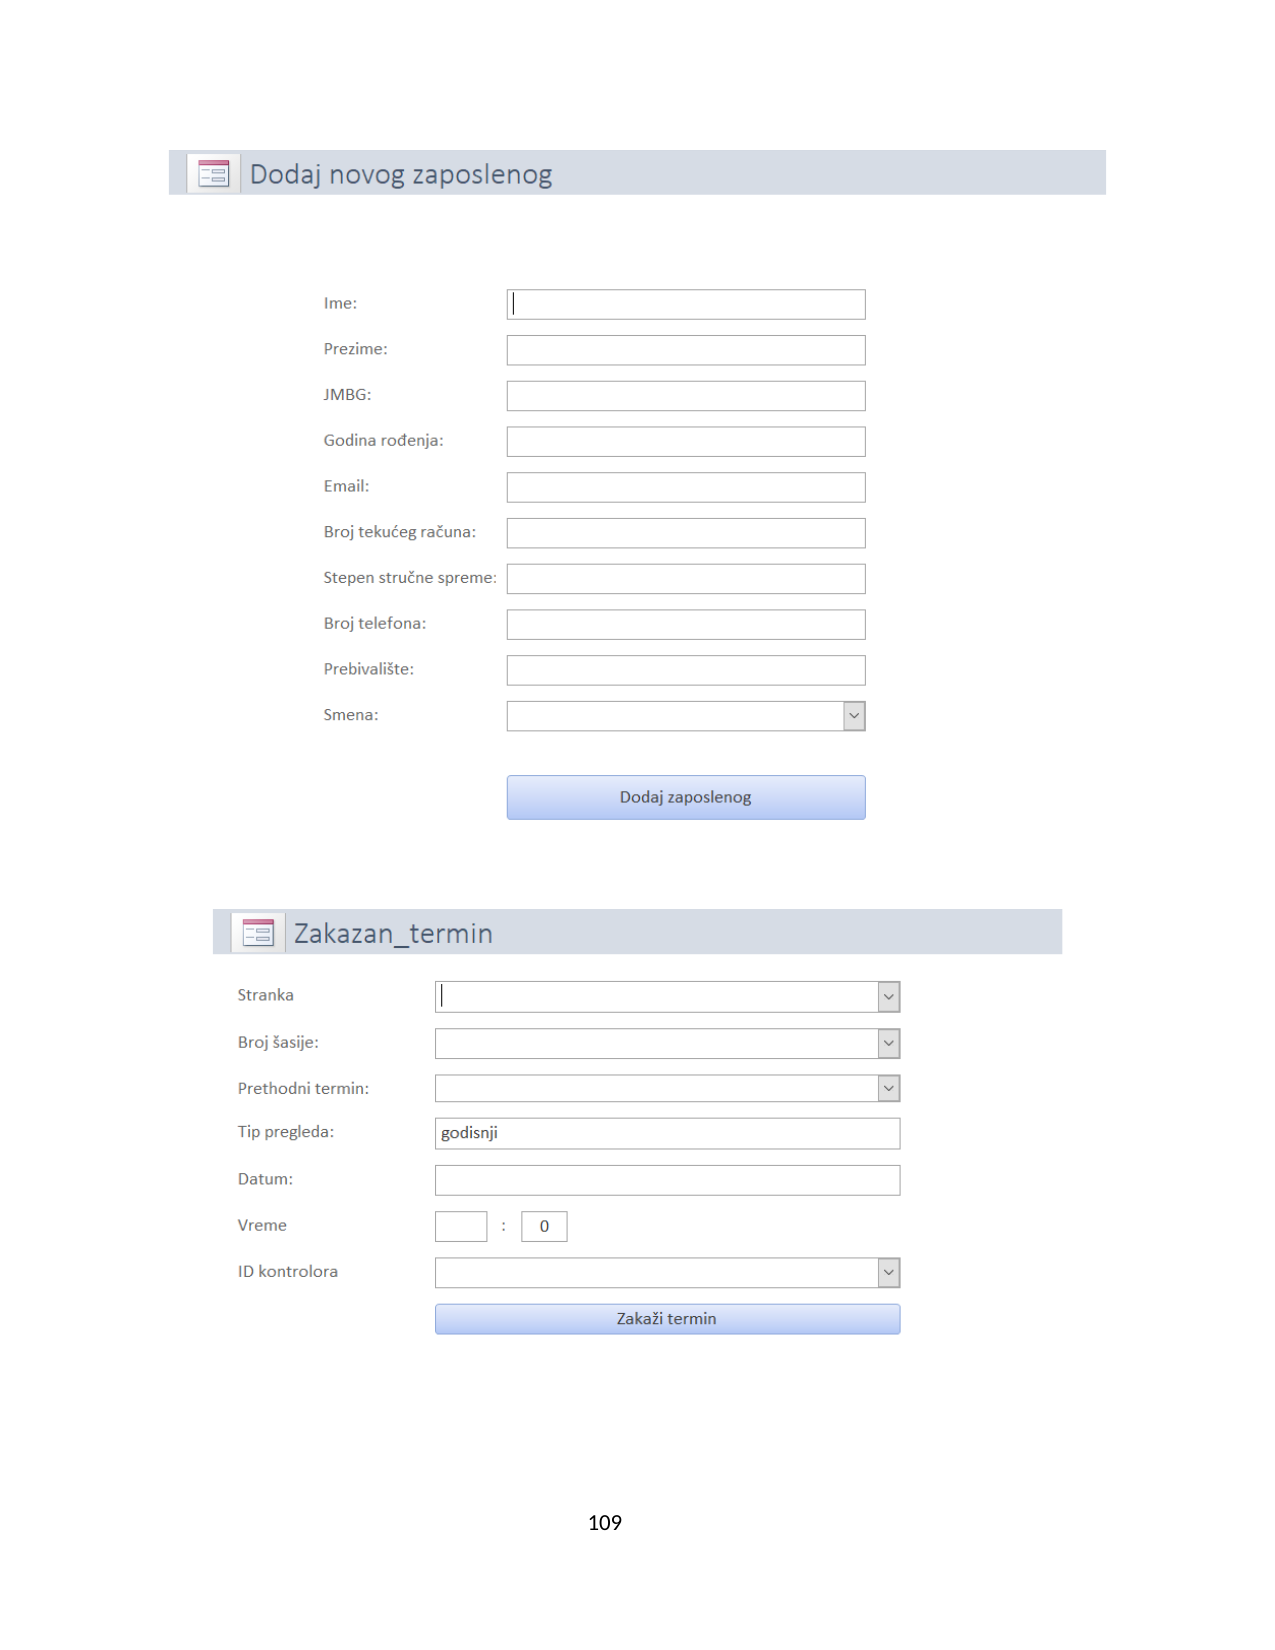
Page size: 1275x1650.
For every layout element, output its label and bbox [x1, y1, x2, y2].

picture [168, 150, 1107, 894]
picture [212, 909, 1063, 1426]
